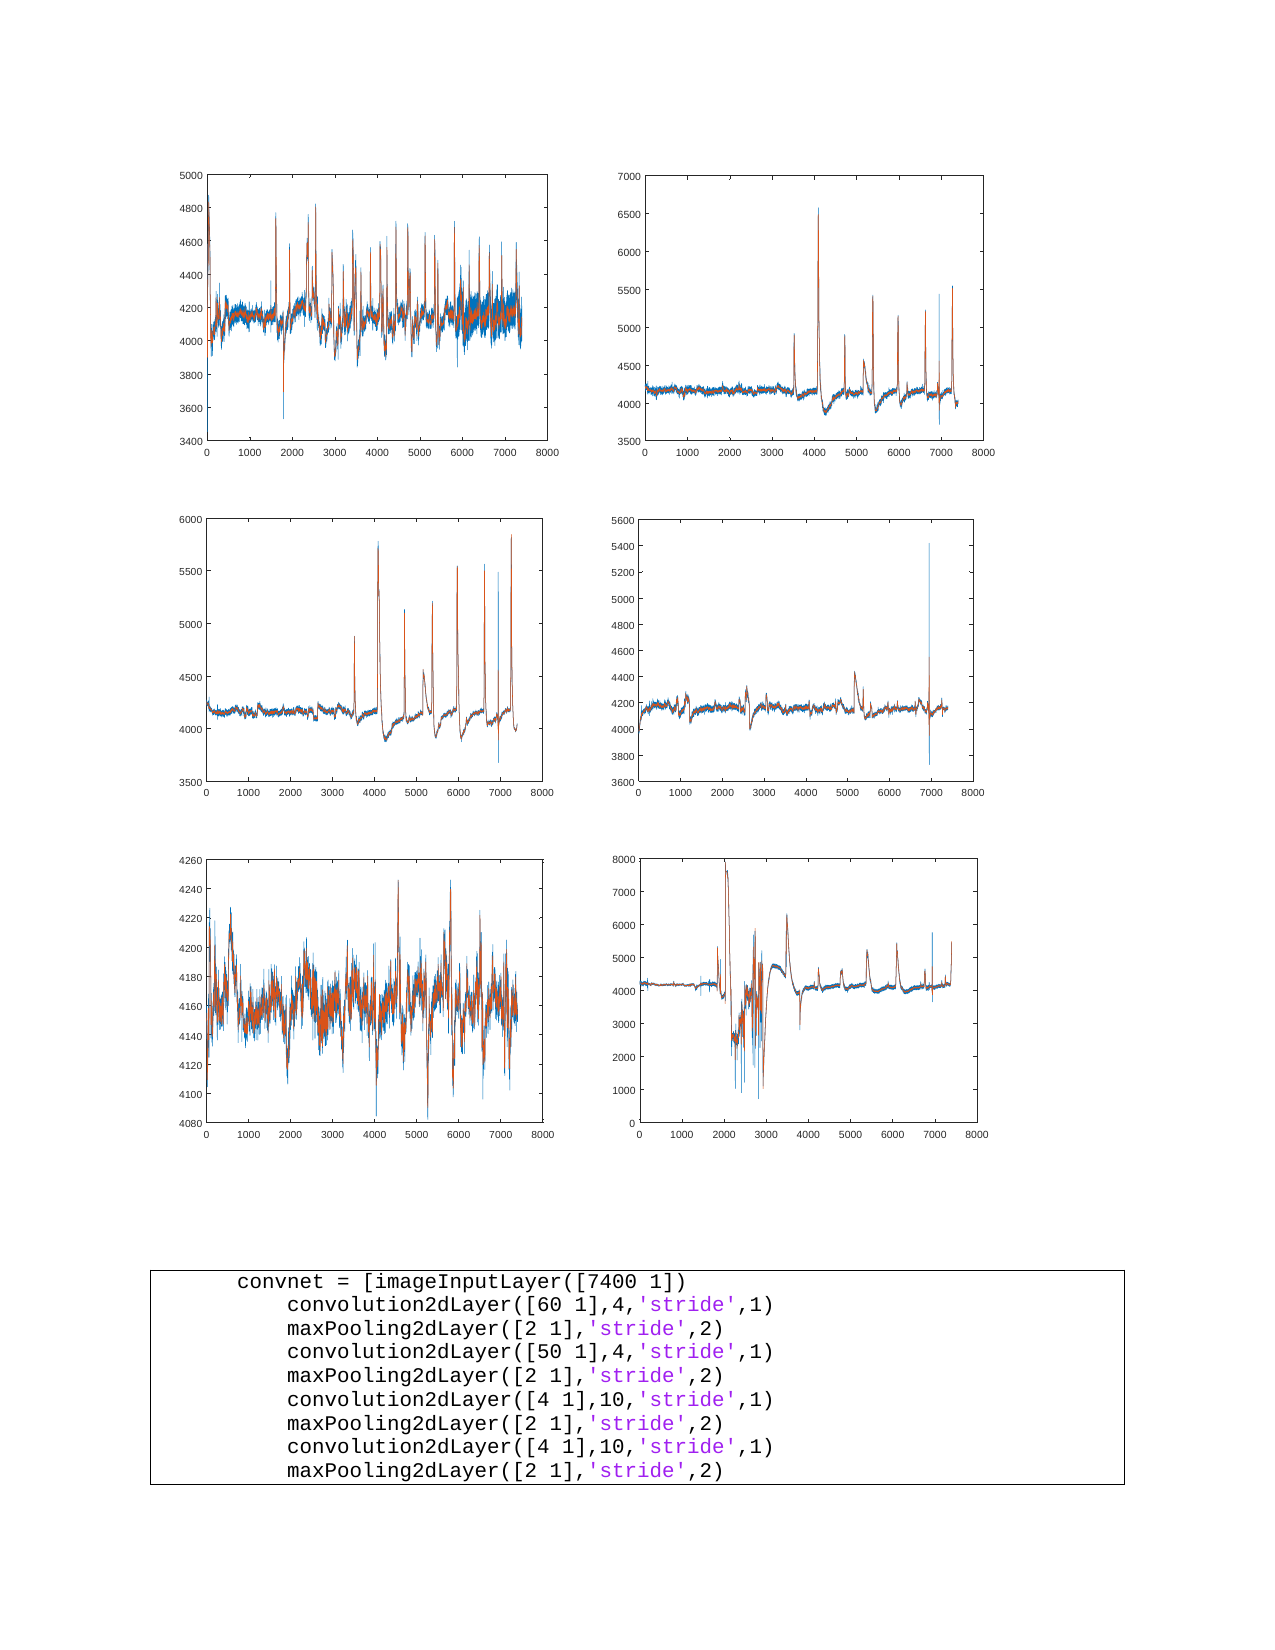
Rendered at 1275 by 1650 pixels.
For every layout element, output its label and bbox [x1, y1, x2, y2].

table_header [151, 1271, 1124, 1483]
